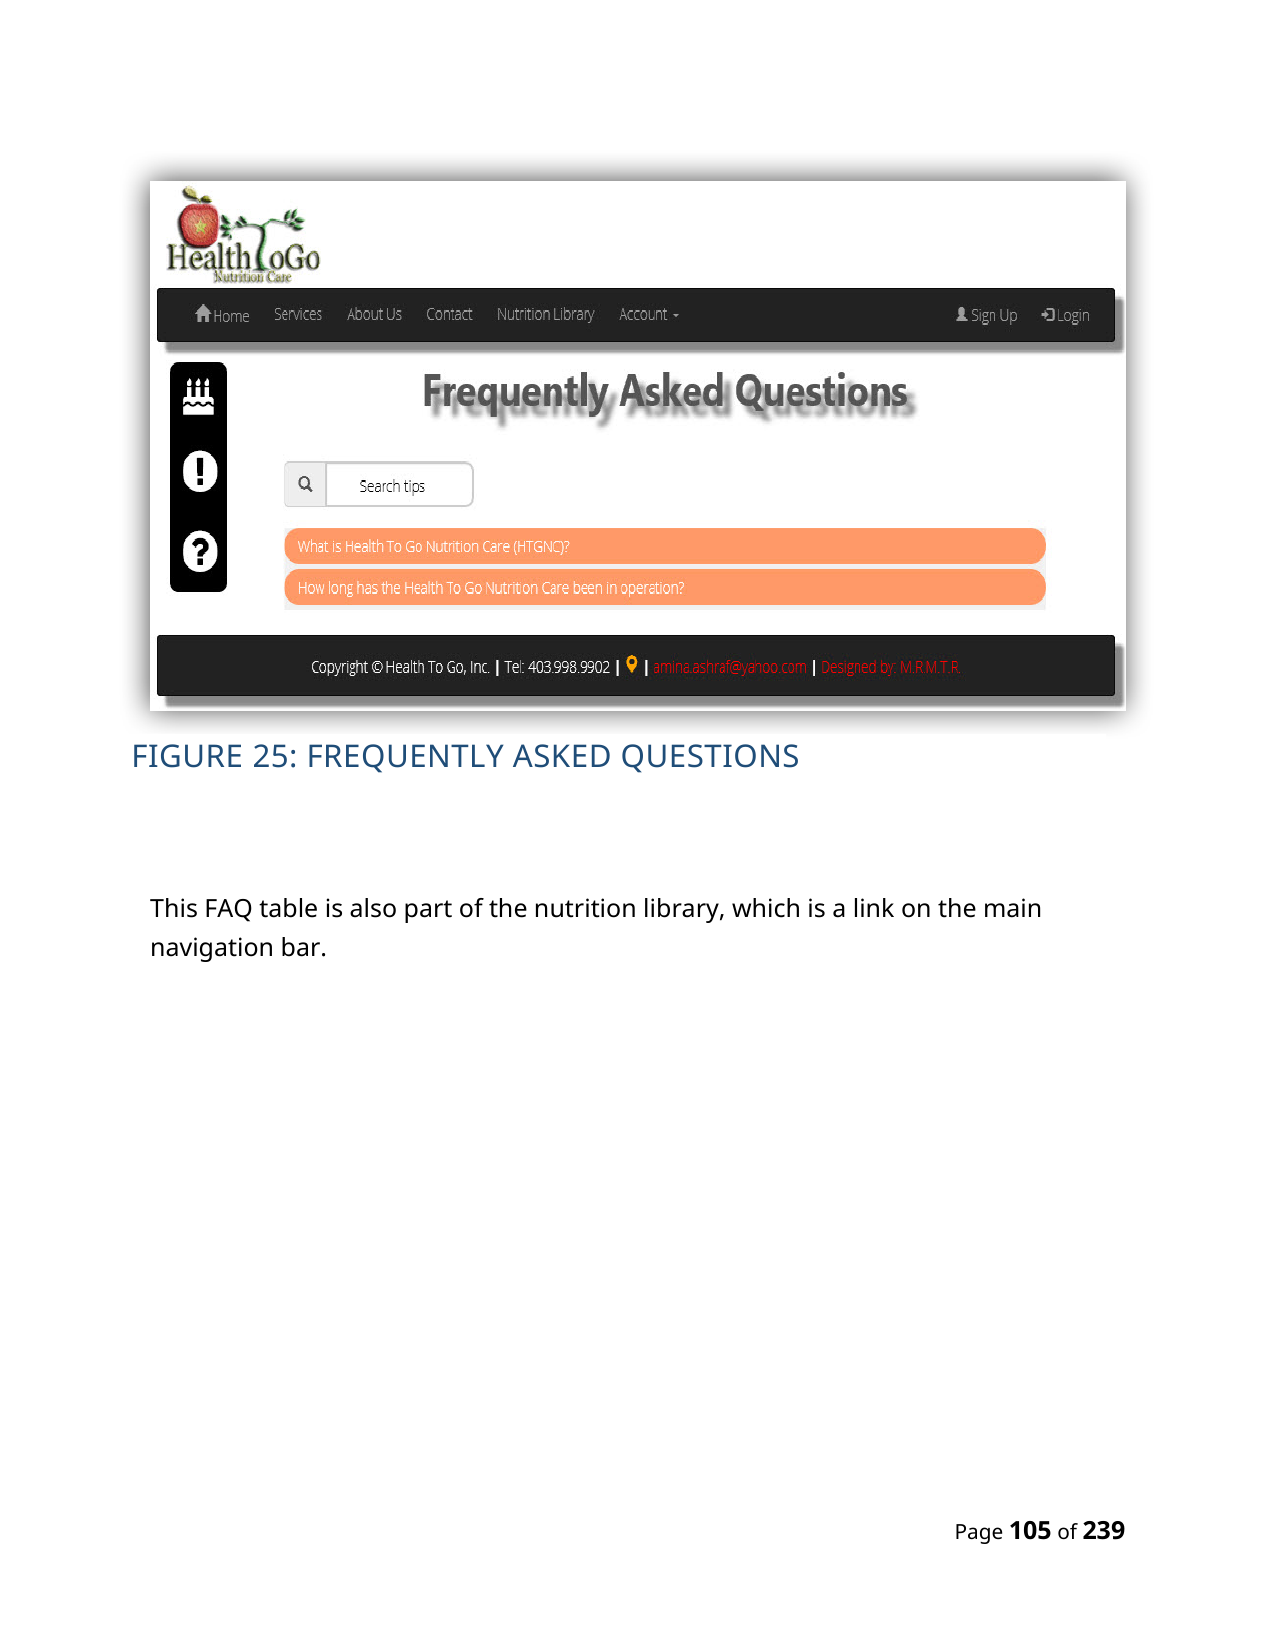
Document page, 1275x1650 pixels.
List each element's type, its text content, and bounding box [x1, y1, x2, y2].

picture [150, 181, 1126, 711]
text This FAQ table is also part of the nutrition library, which is a link on the main navigation bar. [150, 891, 1125, 964]
